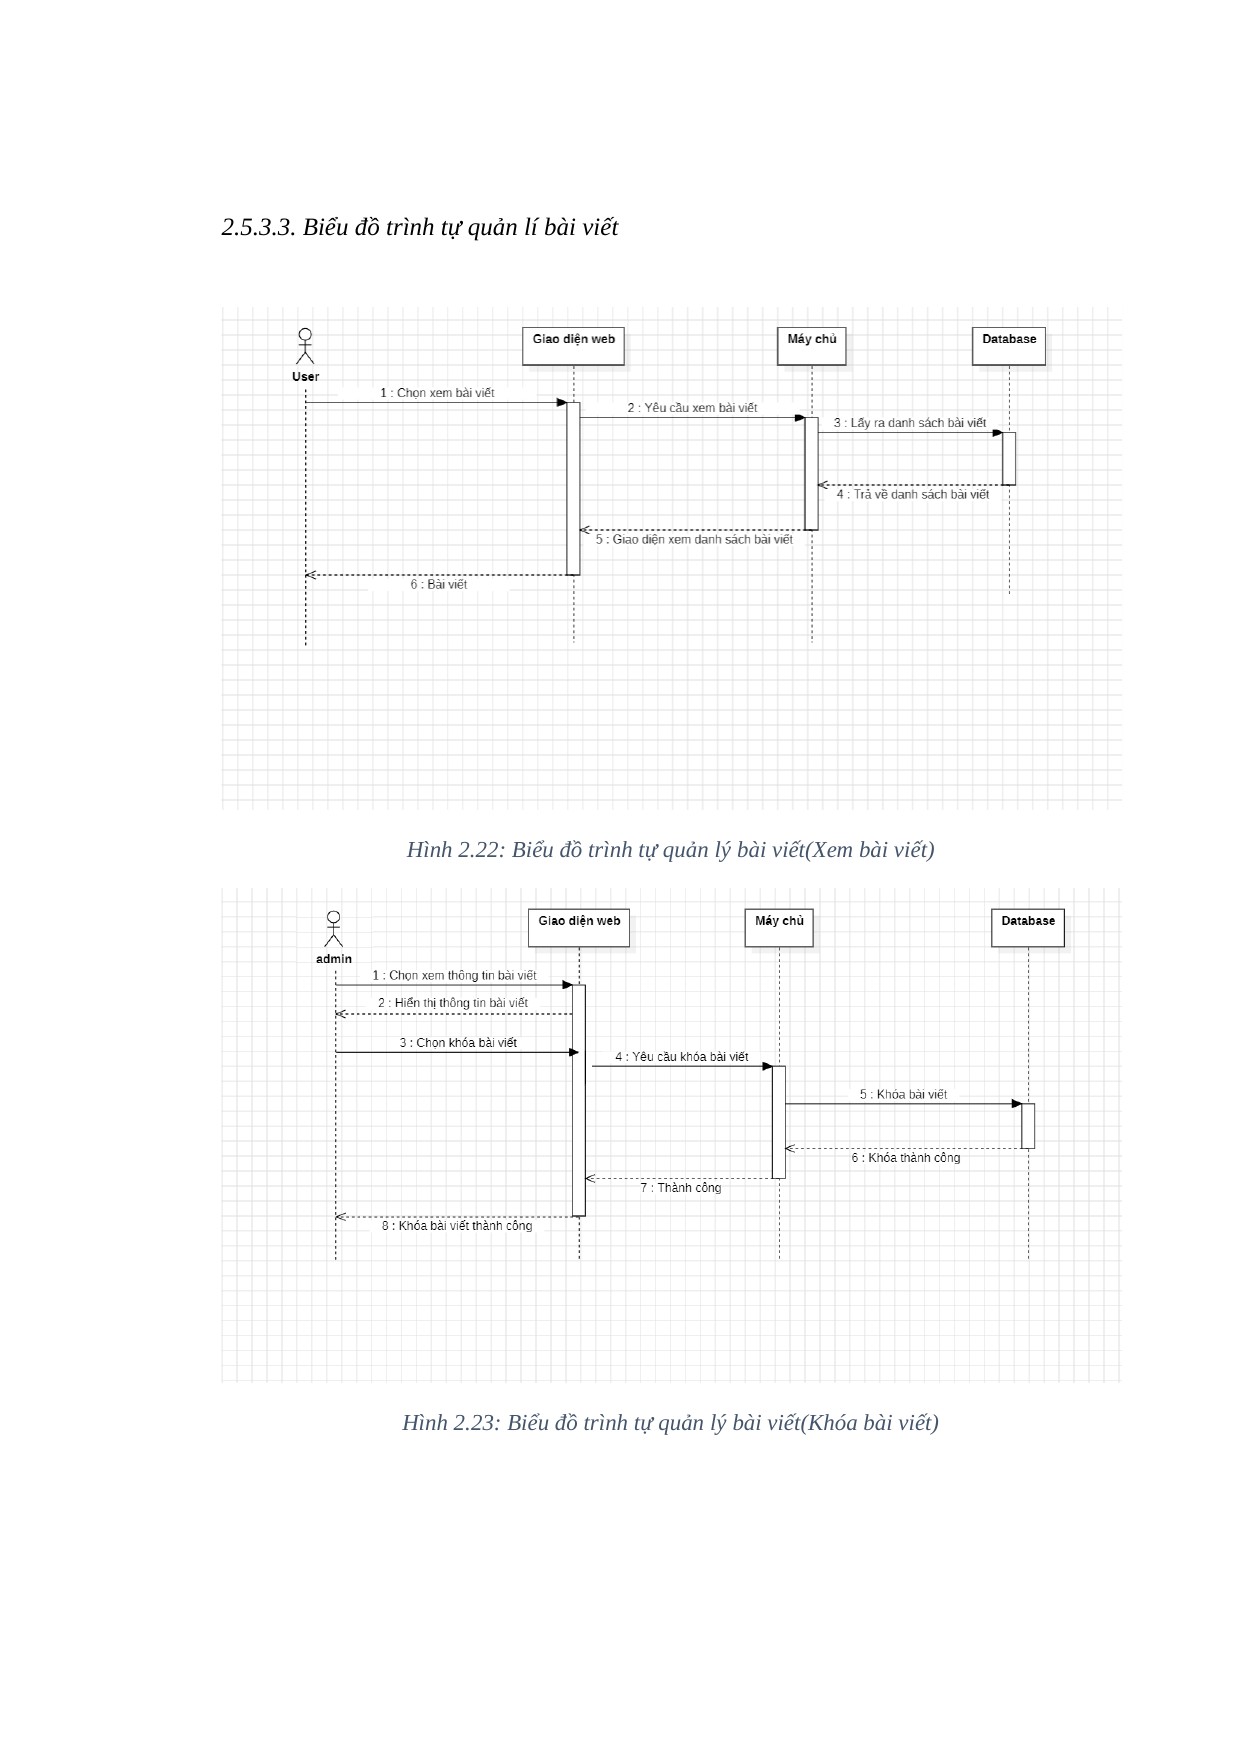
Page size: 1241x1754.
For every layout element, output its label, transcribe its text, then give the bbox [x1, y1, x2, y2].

subtitle 2.5.3.3. Biểu đồ trình tự quản lí bài viết [221, 212, 1122, 241]
picture [221, 307, 1123, 810]
picture [221, 888, 1123, 1383]
text Hình 2.22: Biểu đồ trình tự quản lý bài viết(Xem bài viết) [221, 836, 1122, 863]
text Hình 2.23: Biểu đồ trình tự quản lý bài viết(Khóa bài viết) [221, 1409, 1122, 1435]
